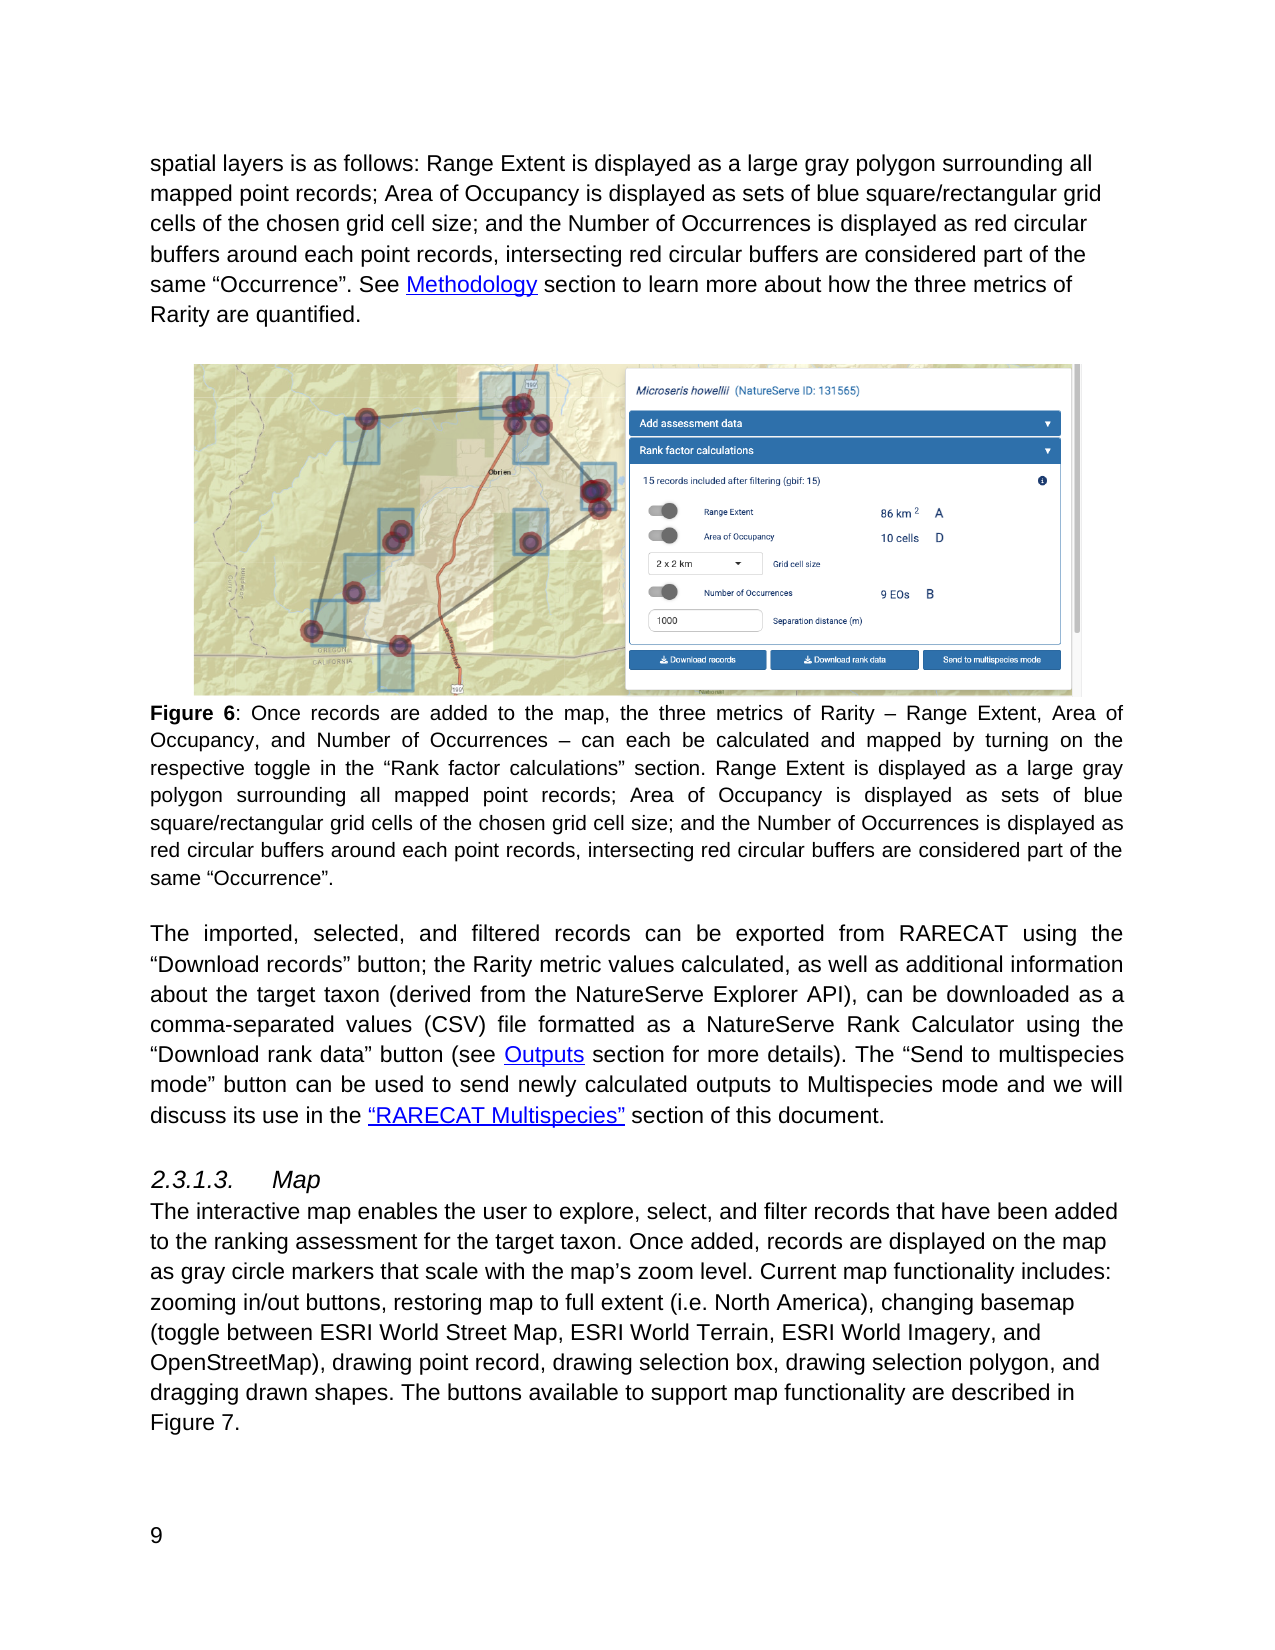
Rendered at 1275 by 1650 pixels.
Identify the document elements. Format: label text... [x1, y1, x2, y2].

picture [193, 364, 1082, 697]
text The interactive map enables the user to explore, select, and filter records that have been added to the ranking assessment for the target taxon. Once added, records are displayed on the map as gray circle markers that scale with the map’s zoom level. Current map functionality includes: zooming in/out buttons, restoring map to full extent (i.e. North America), changing basemap (toggle between ESRI World Street Map, ESRI World Terrain, ESRI World Imagery, and OpenStreetMap), drawing point record, drawing selection box, drawing selection polygon, and dragging drawn shapes. The buttons available to support map functionality are described in Figure 7. [150, 1198, 1125, 1436]
text Figure 6: Once records are added to the map, the three metrics of Rarity – Range Extent, Area of Occupancy, and Number of Occurrences – can each be calculated and mapped by turning on the respective toggle in the “Rank factor calculations” section. Range Extent is displayed as a large gray polygon surrounding all mapped point records; Area of Occupancy is displayed as sets of blue square/rectangular grid cells of the chosen grid cell size; and the Number of Occurrences is displayed as red circular buffers around each point records, intersecting red circular buffers are considered part of the same “Occurrence”. [150, 700, 1125, 889]
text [150, 150, 1125, 327]
subtitle Map [234, 1165, 1125, 1194]
text The imported, selected, and filtered records can be exported from RARECAT using the “Download records” button; the Rarity metric values calculated, as well as additional information about the target taxon (derived from the NatureServe Explorer API), can be downloaded as a comma-separated values (CSV) file formatted as a NatureServe Rank Calculator using the “Download rank data” button (see Outputs section for more details). The “Send to multispecies mode” button can be used to send newly calculated outputs to Multispecies mode and we will discuss its use in the “RARECAT Multispecies” section of this document. [150, 920, 1125, 1128]
